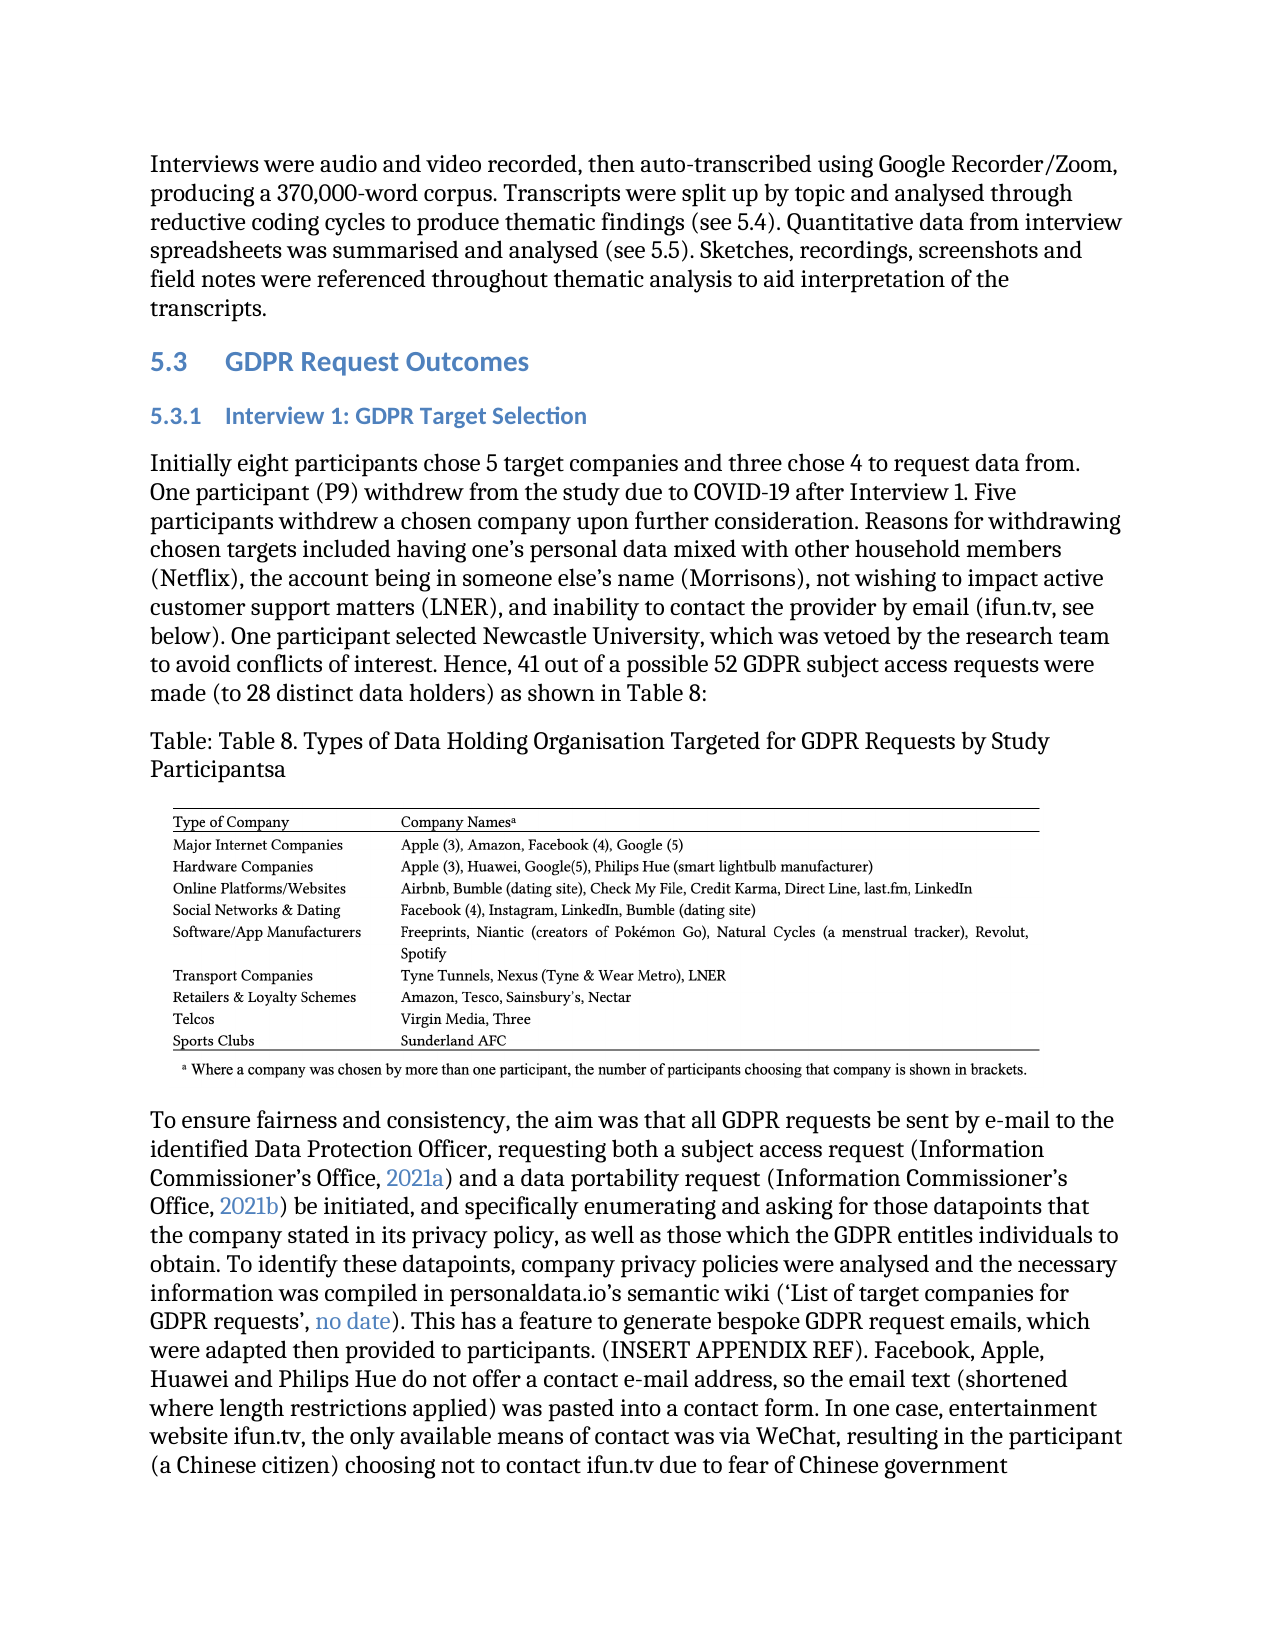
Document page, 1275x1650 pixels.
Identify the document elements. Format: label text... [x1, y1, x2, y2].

text Interviews were audio and video recorded, then auto-transcribed using Google Recorder/Zoom, producing a 370,000-word corpus. Transcripts were split up by topic and analysed through reductive coding cycles to produce thematic findings (see 5.4). Quantitative data from interview spreadsheets was summarised and analysed (see 5.5). Sketches, recordings, screenshots and field notes were referenced throughout thematic analysis to aid interpretation of the transcripts. [150, 150, 1125, 322]
picture [168, 802, 1044, 1088]
subtitle 5.3 GDPR Request Outcomes [150, 343, 1125, 379]
text Table: Table 8. Types of Data Holding Organisation Targeted for GDPR Requests by Study Participantsa [150, 727, 1125, 784]
subtitle 5.3.1 Interview 1: GDPR Target Selection [150, 400, 1125, 430]
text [150, 1106, 1125, 1480]
text Initially eight participants chose 5 target companies and three chose 4 to request data from. One participant (P9) withdrew from the study due to COVID-19 after Interview 1. Five participants withdrew a chosen company upon further consideration. Reasons for withdrawing chosen targets included having one’s personal data mixed with other household members (Netflix), the account being in someone else’s name (Morrisons), not wishing to impact active customer support matters (LNER), and inability to contact the provider by email (ifun.tv, see below). One participant selected Newcastle University, which was vetoed by the research team to avoid conflicts of interest. Hence, 41 out of a possible 52 GDPR subject access requests were made (to 28 distinct data holders) as shown in Table 8: [150, 449, 1125, 708]
